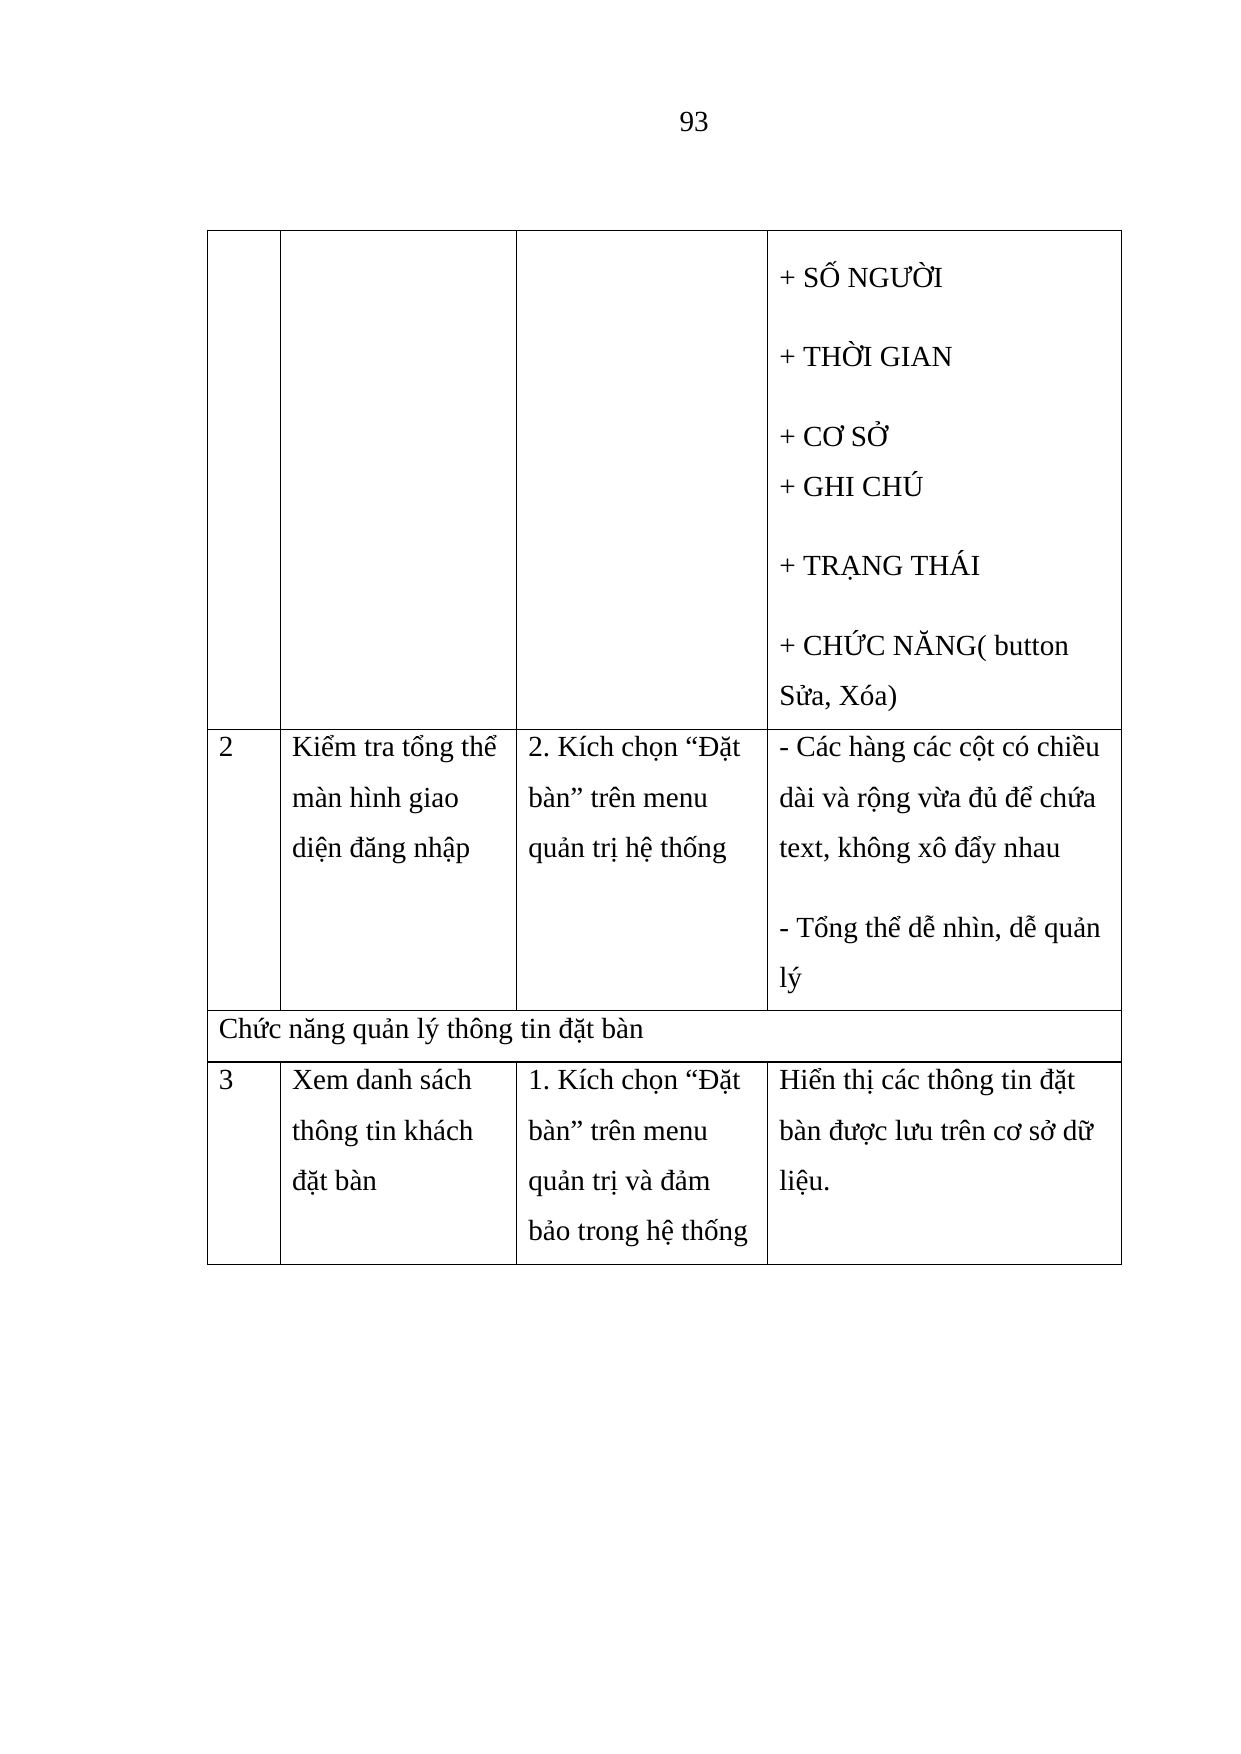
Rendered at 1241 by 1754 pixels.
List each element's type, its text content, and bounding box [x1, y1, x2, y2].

table_cell 2 [208, 730, 280, 1010]
table_cell 3 [208, 1063, 280, 1264]
table_cell 1 [208, 231, 280, 728]
table_cell Xem danh sách thông tin khách đặt bàn [281, 1063, 516, 1264]
table_cell Kiểm tra tổng thể màn hình giao diện đăng nhập [281, 730, 516, 1010]
table_cell 2. Kích chọn “Đặt bàn” trên menu quản trị hệ thống [517, 730, 767, 1010]
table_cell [517, 231, 767, 728]
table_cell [768, 231, 1121, 728]
table_cell - Các hàng các cột có chiều dài và rộng vừa đủ để chứa text, không xô đẩy nhau - Tổng thể dễ nhìn, dễ quản lý [768, 730, 1121, 1010]
table_cell Hiển thị các thông tin đặt bàn được lưu trên cơ sở dữ liệu. [768, 1063, 1121, 1264]
table_cell Chức năng quản lý thông tin đặt bàn [208, 1011, 1121, 1061]
table_cell 1. Kích chọn “Đặt bàn” trên menu quản trị và đảm bảo trong hệ thống [517, 1063, 767, 1264]
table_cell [281, 231, 516, 728]
